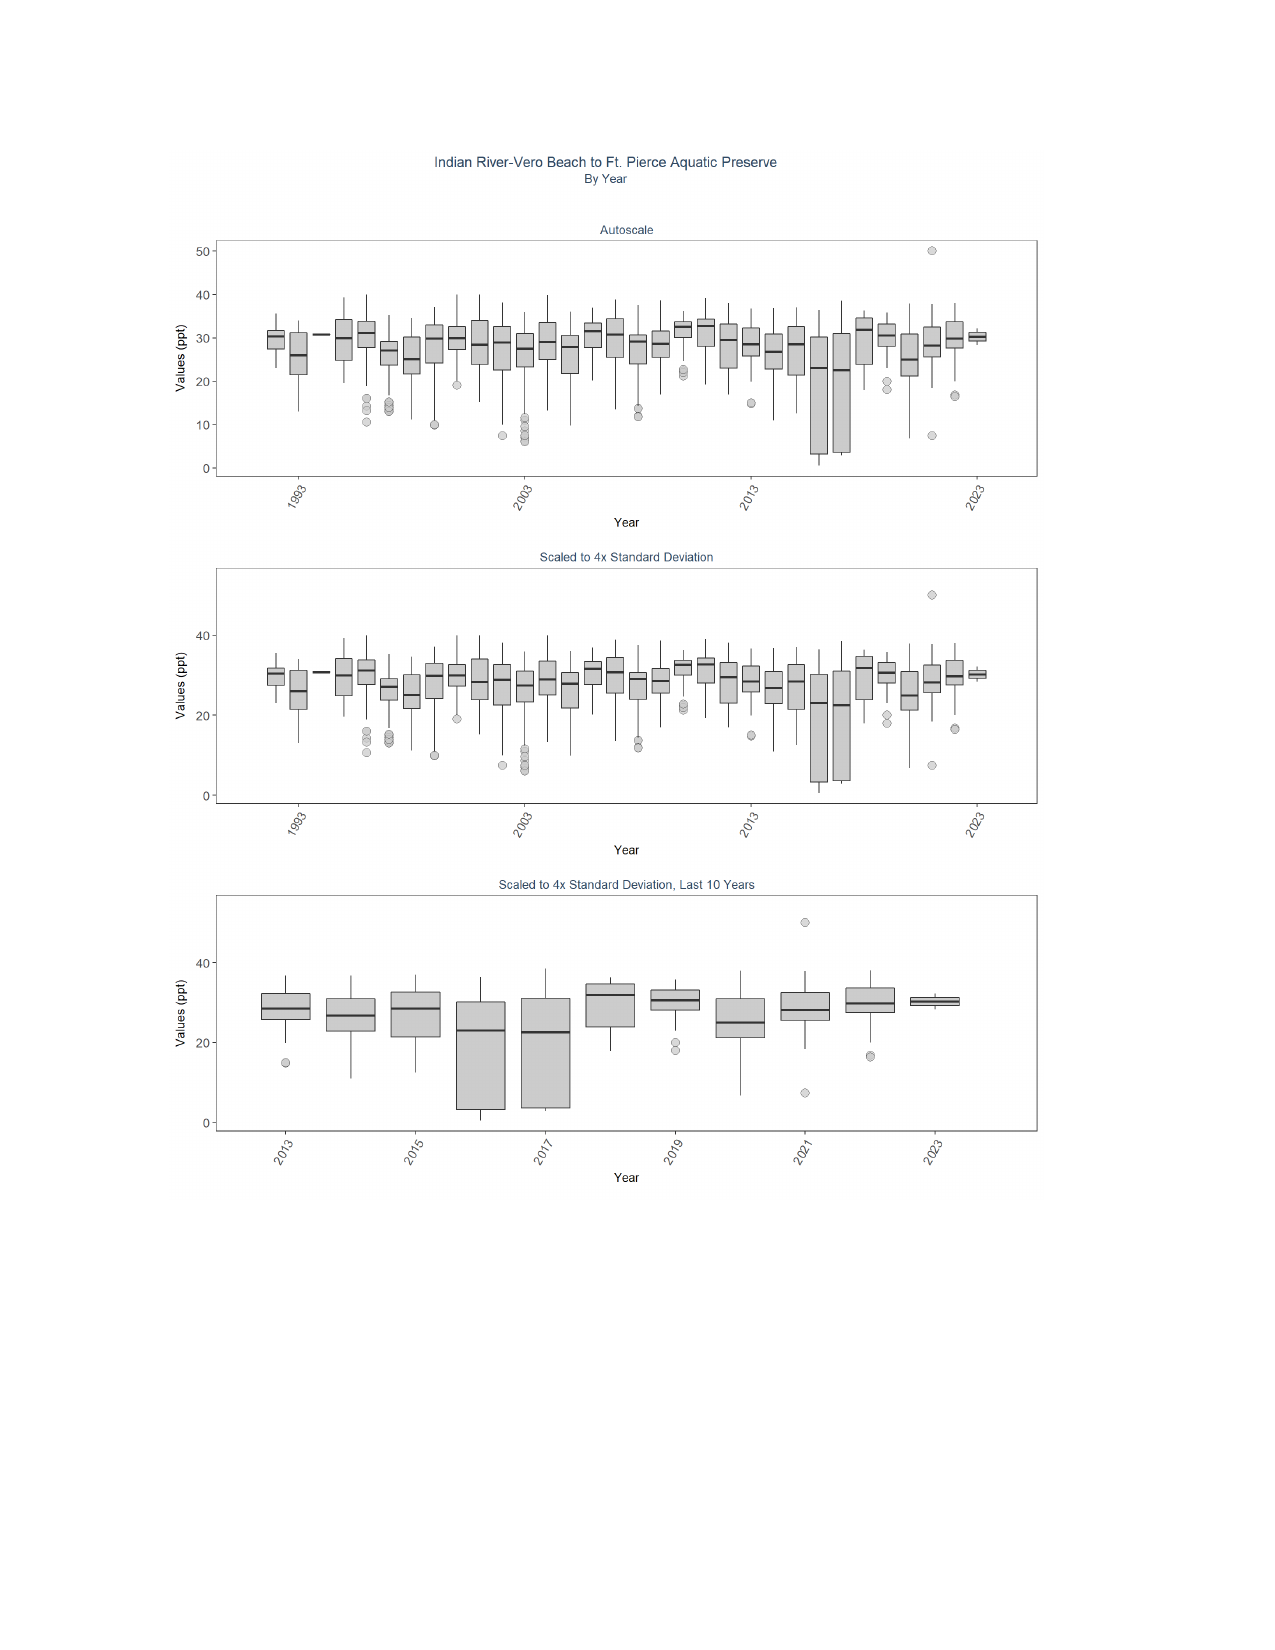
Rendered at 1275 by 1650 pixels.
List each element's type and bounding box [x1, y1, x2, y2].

picture [168, 150, 1044, 1200]
